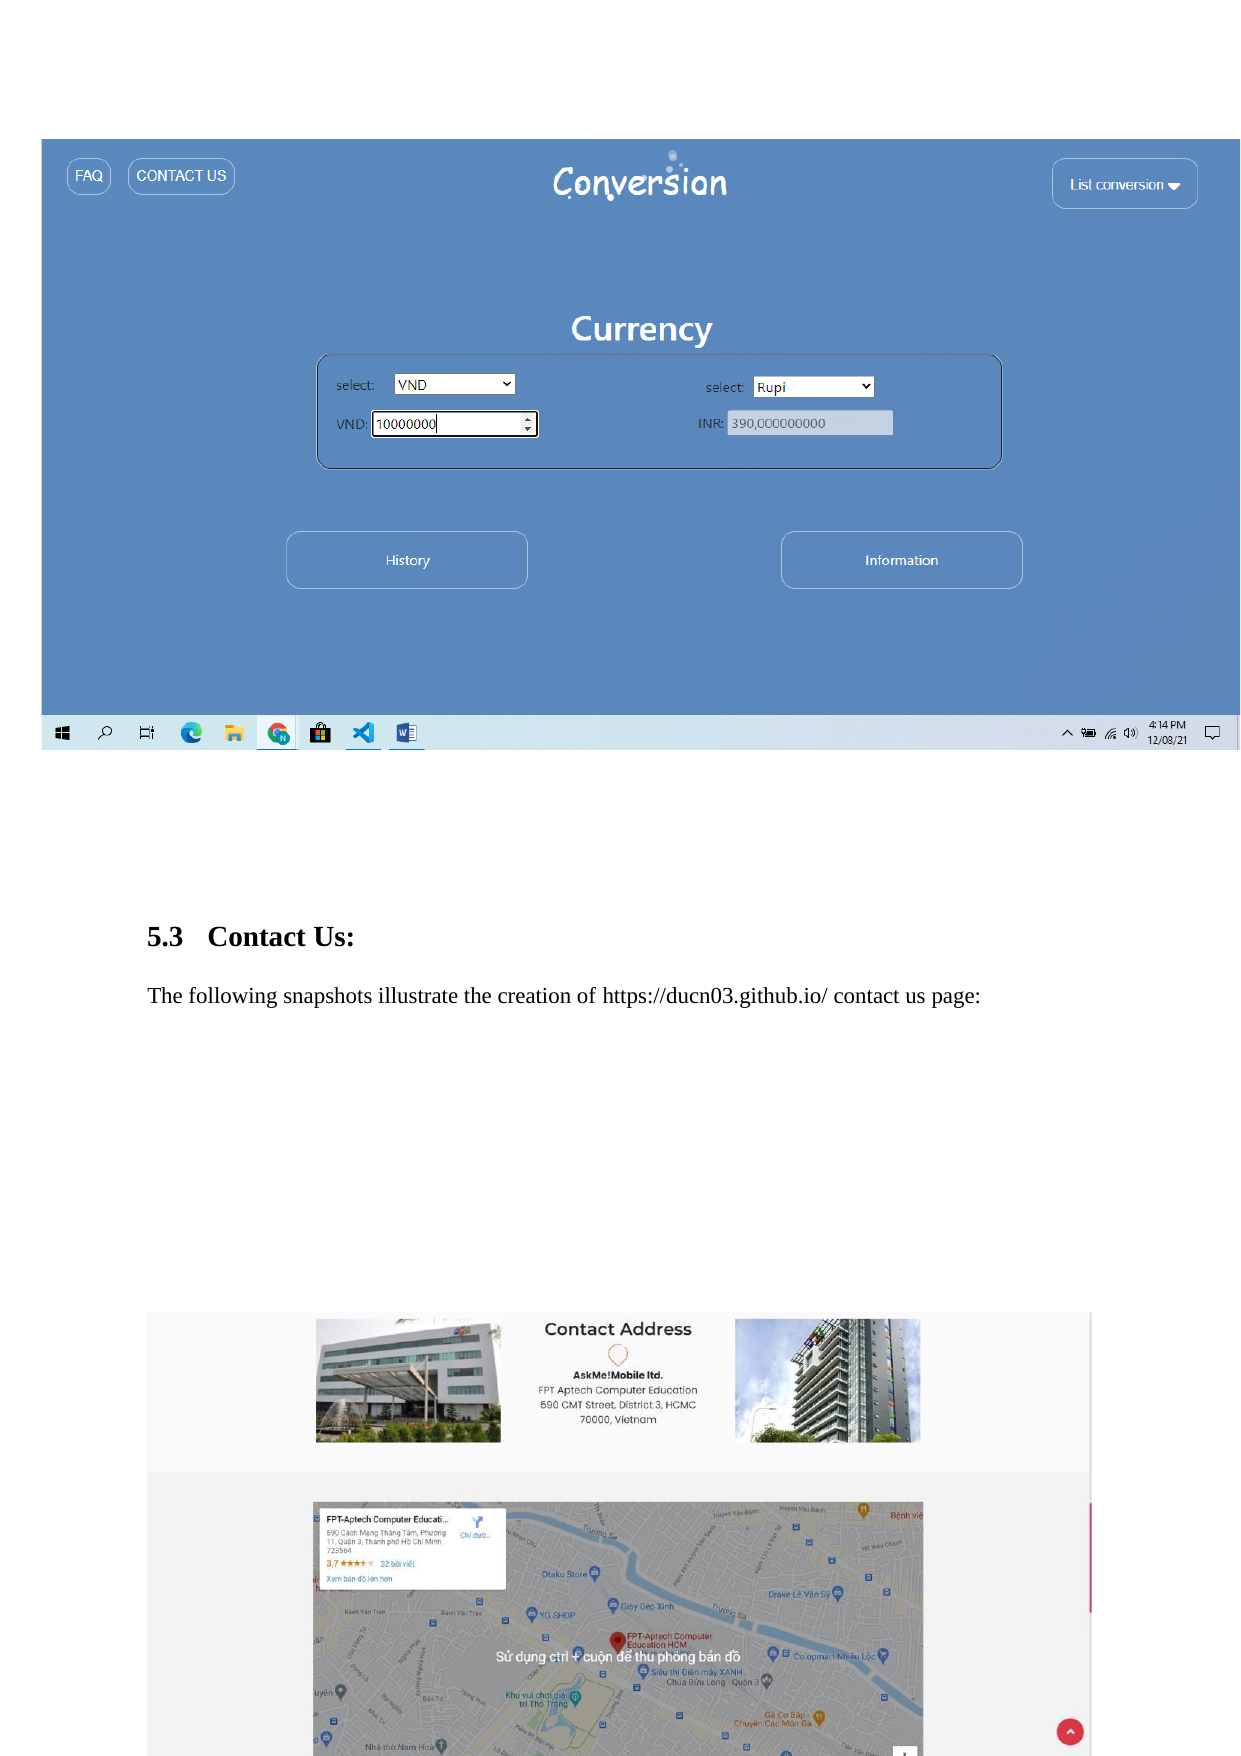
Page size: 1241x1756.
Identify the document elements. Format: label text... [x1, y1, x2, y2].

subtitle Contact Us: [147, 919, 1240, 953]
picture [147, 1312, 1092, 1756]
picture [41, 139, 1241, 750]
text The following snapshots illustrate the creation of https://ducn03.github.io/ contact us page: [147, 982, 1240, 1008]
